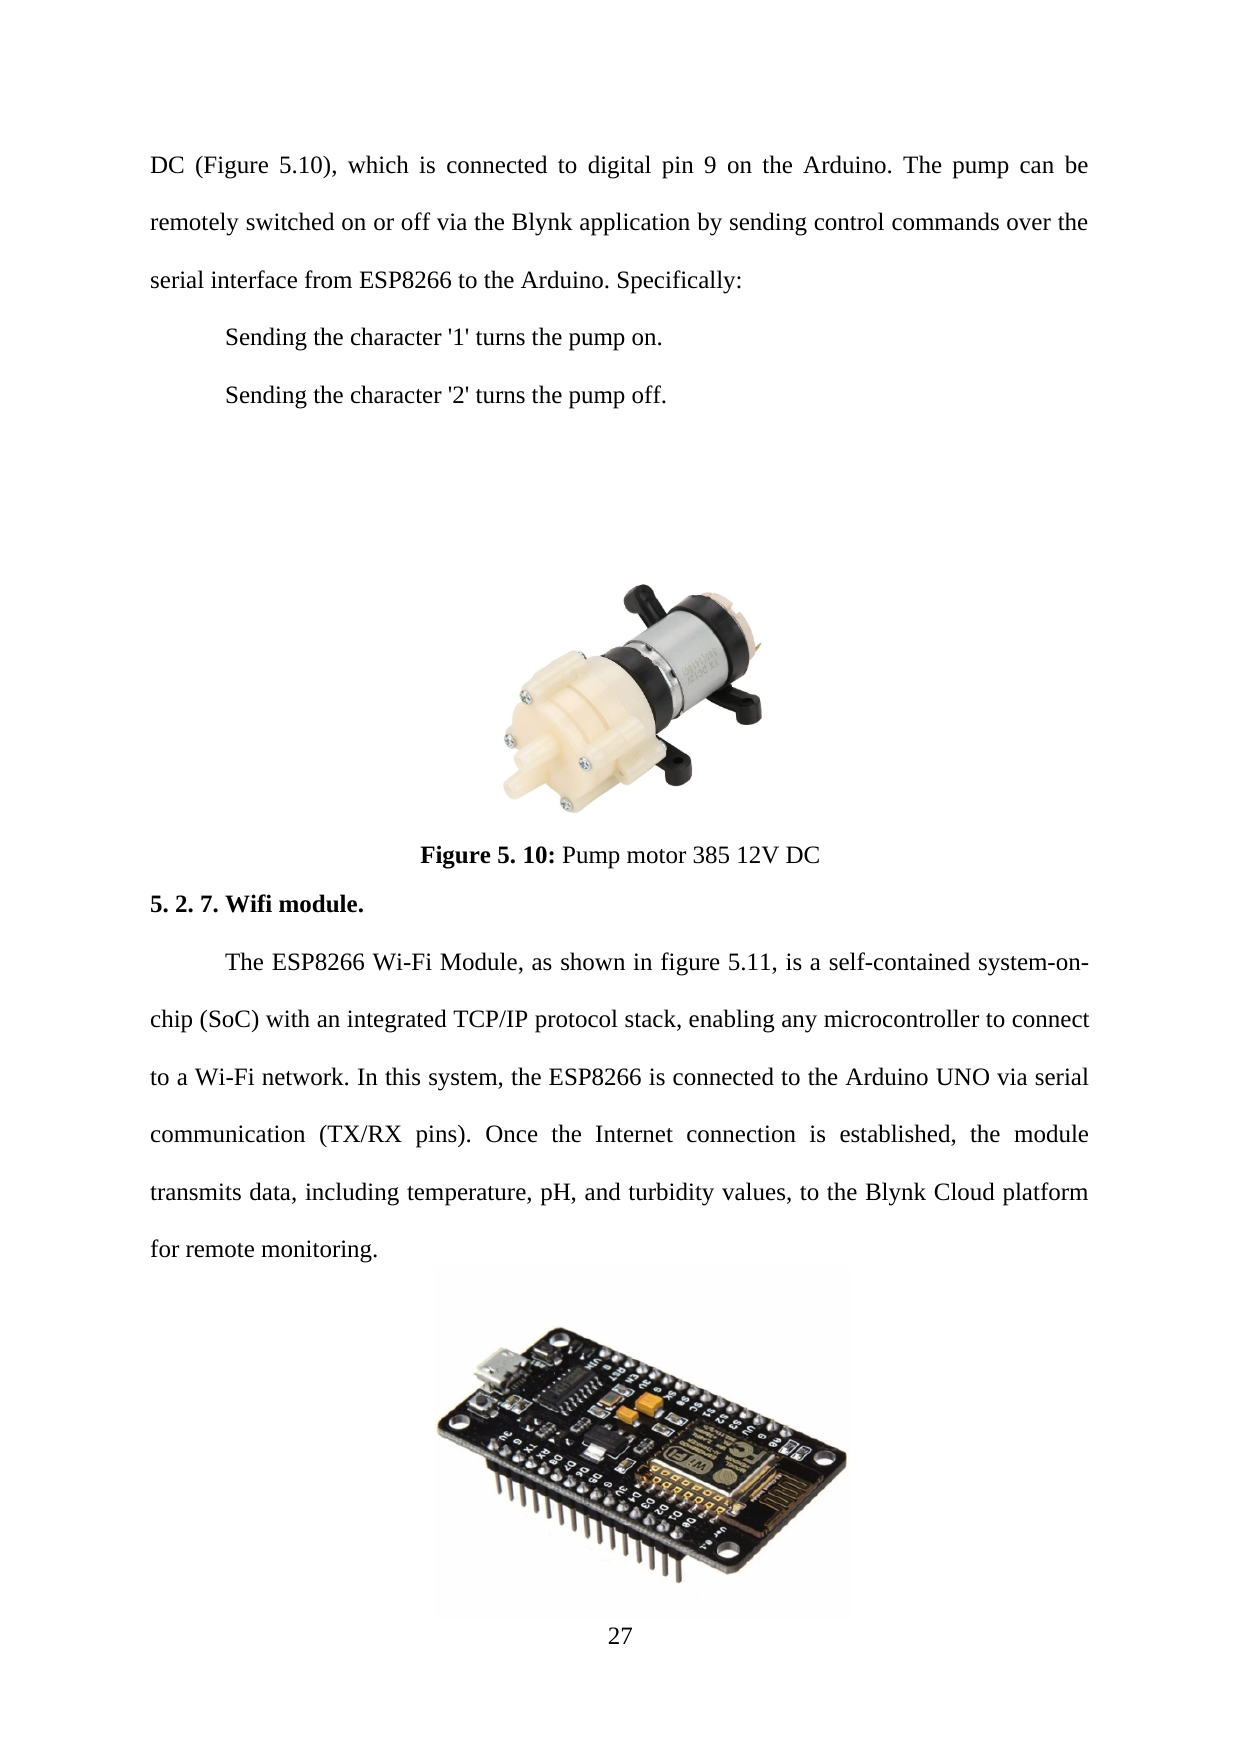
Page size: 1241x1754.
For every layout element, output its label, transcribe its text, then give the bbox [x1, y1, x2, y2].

text Figure 5. 10: Pump motor 385 12V DC [150, 840, 1090, 869]
text The ESP8266 Wi-Fi Module, as shown in figure 5.11, is a self-contained system-on-chip (SoC) with an integrated TCP/IP protocol stack, enabling any microcontroller to connect to a Wi-Fi network. In this system, the ESP8266 is connected to the Arduino UNO via serial communication (TX/RX pins). Once the Internet connection is established, the module transmits data, including temperature, pH, and turbidity values, to the Blynk Cloud platform for remote monitoring. [150, 947, 1090, 1263]
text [150, 150, 1090, 294]
picture [420, 1266, 867, 1619]
picture [487, 563, 770, 823]
text Sending the character '2' turns the pump off. [150, 380, 1090, 409]
subtitle Wifi module. [150, 889, 1090, 918]
text Sending the character '1' turns the pump on. [150, 322, 1090, 351]
